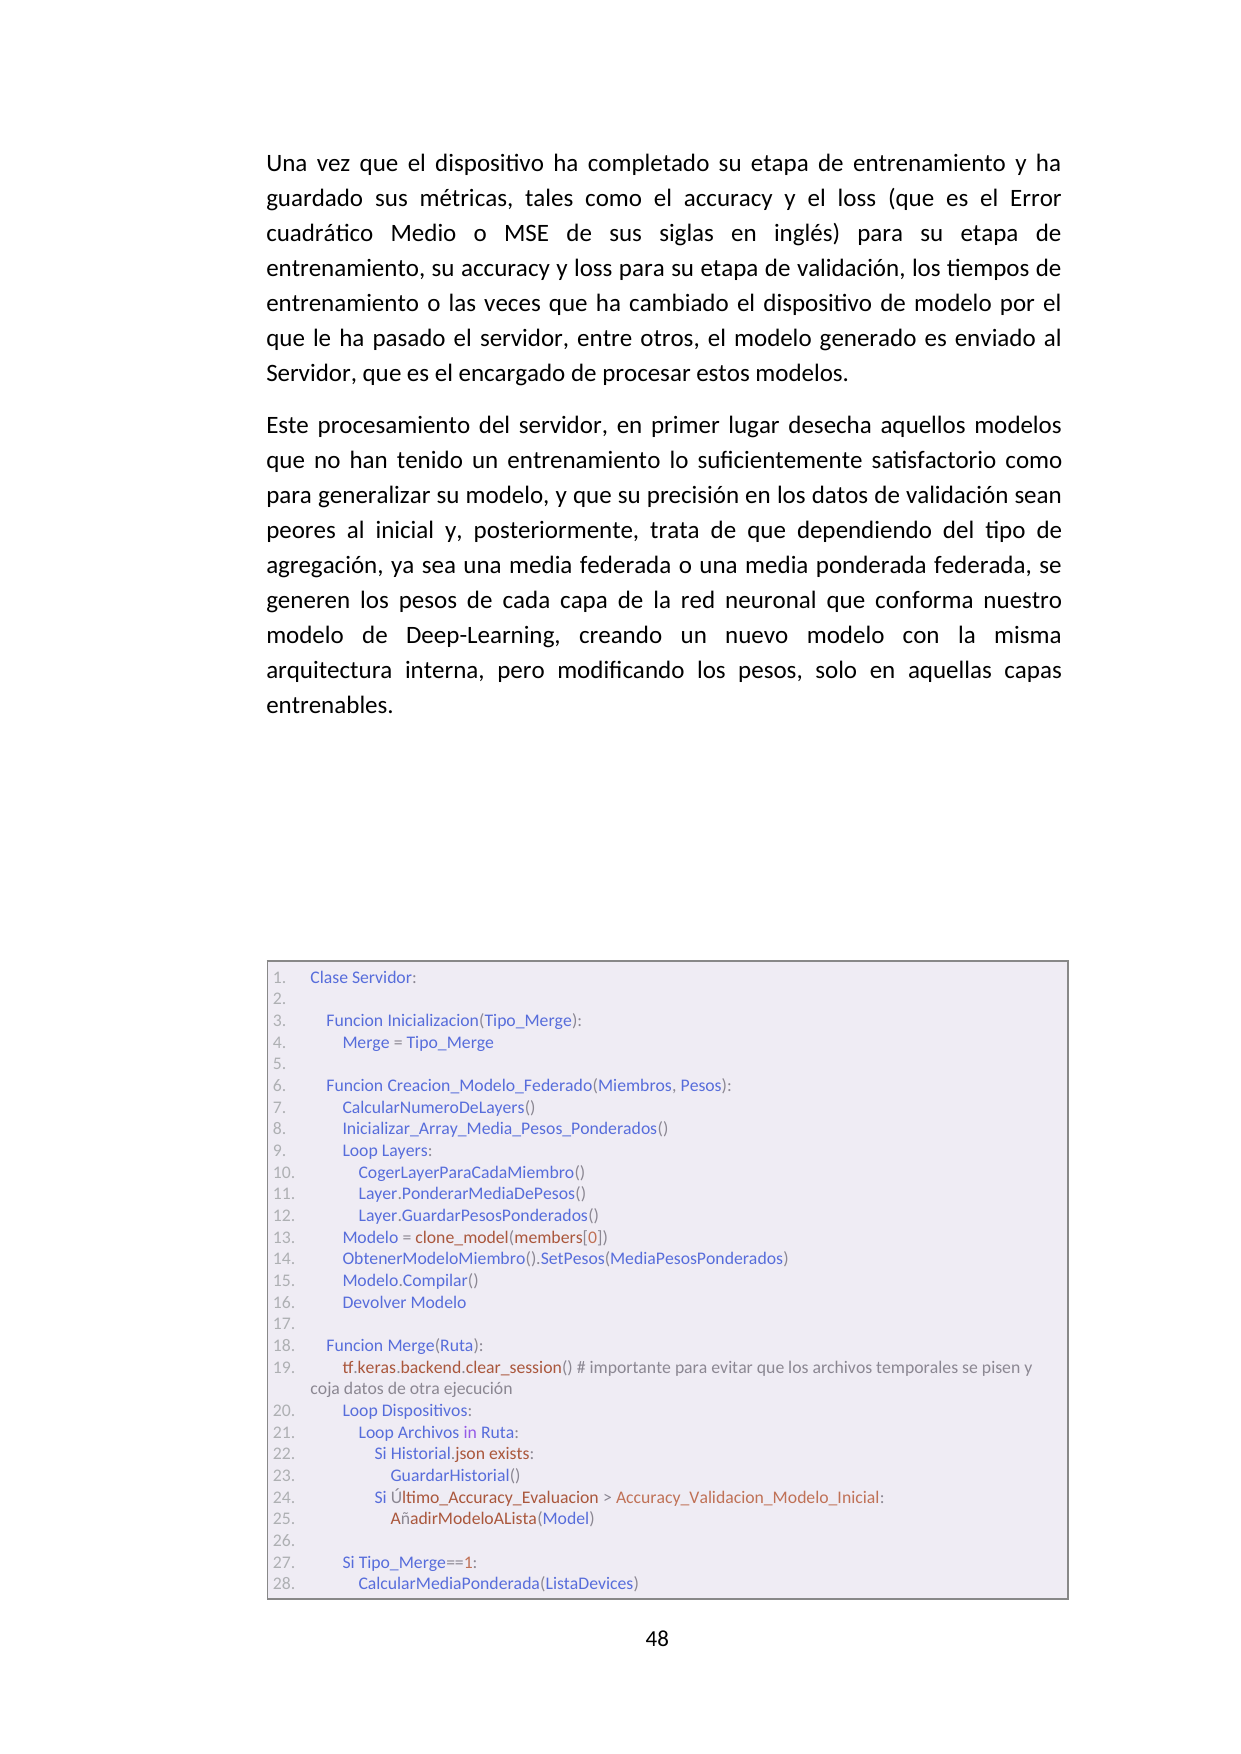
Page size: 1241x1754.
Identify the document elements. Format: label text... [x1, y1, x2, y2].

text Una vez que el dispositivo ha completado su etapa de entrenamiento y ha guardado sus métricas, tales como el accuracy y el loss (que es el Error cuadrático Medio o MSE de sus siglas en inglés) para su etapa de entrenamiento, su accuracy y loss para su etapa de validación, los tiempos de entrenamiento o las veces que ha cambiado el dispositivo de modelo por el que le ha pasado el servidor, entre otros, el modelo generado es enviado al Servidor, que es el encargado de procesar estos modelos. [266, 148, 1063, 388]
list Si Historial.json exists: [268, 1437, 1067, 1458]
list tf.keras.backend.clear_session() # importante para evitar que los archivos temporales se pisen y coja datos de otra ejecución [268, 1350, 1067, 1393]
list Devolver Modelo [268, 1285, 1067, 1307]
list Loop Dispositivos: [268, 1393, 1067, 1415]
list CalcularNumeroDeLayers() [268, 1090, 1067, 1112]
list Funcion Inicializacion(Tipo_Merge): [268, 1003, 1067, 1025]
list Layer.GuardarPesosPonderados() [268, 1198, 1067, 1220]
list Funcion Creacion_Modelo_Federado(Miembros, Pesos): [268, 1068, 1067, 1090]
list Modelo = clone_model(members[0]) [268, 1220, 1067, 1242]
list Loop Archivos in Ruta: [268, 1415, 1067, 1437]
list AñadirModeloALista(Model) [268, 1502, 1067, 1523]
list Clase Servidor: [268, 962, 1067, 982]
list CogerLayerParaCadaMiembro() [268, 1155, 1067, 1177]
list CalcularMediaPonderada(ListaDevices) [268, 1567, 1067, 1598]
list Si Último_Accuracy_Evaluacion > Accuracy_Validacion_Modelo_Inicial: [268, 1480, 1067, 1502]
text Este procesamiento del servidor, en primer lugar desecha aquellos modelos que no han tenido un entrenamiento lo suficientemente satisfactorio como para generalizar su modelo, y que su precisión en los datos de validación sean peores al inicial y, posteriormente, trata de que dependiendo del tipo de agregación, ya sea una media federada o una media ponderada federada, se generen los pesos de cada capa de la red neuronal que conforma nuestro modelo de Deep-Learning, creando un nuevo modelo con la misma arquitectura interna, pero modificando los pesos, solo en aquellas capas entrenables. [266, 409, 1063, 720]
list Modelo.Compilar() [268, 1263, 1067, 1285]
list Si Tipo_Merge==1: [268, 1545, 1067, 1567]
list ObtenerModeloMiembro().SetPesos(MediaPesosPonderados) [268, 1242, 1067, 1263]
list Loop Layers: [268, 1133, 1067, 1155]
list GuardarHistorial() [268, 1458, 1067, 1480]
list Inicializar_Array_Media_Pesos_Ponderados() [268, 1112, 1067, 1133]
list Merge = Tipo_Merge [268, 1025, 1067, 1047]
list Funcion Merge(Ruta): [268, 1328, 1067, 1350]
list Layer.PonderarMediaDePesos() [268, 1177, 1067, 1198]
